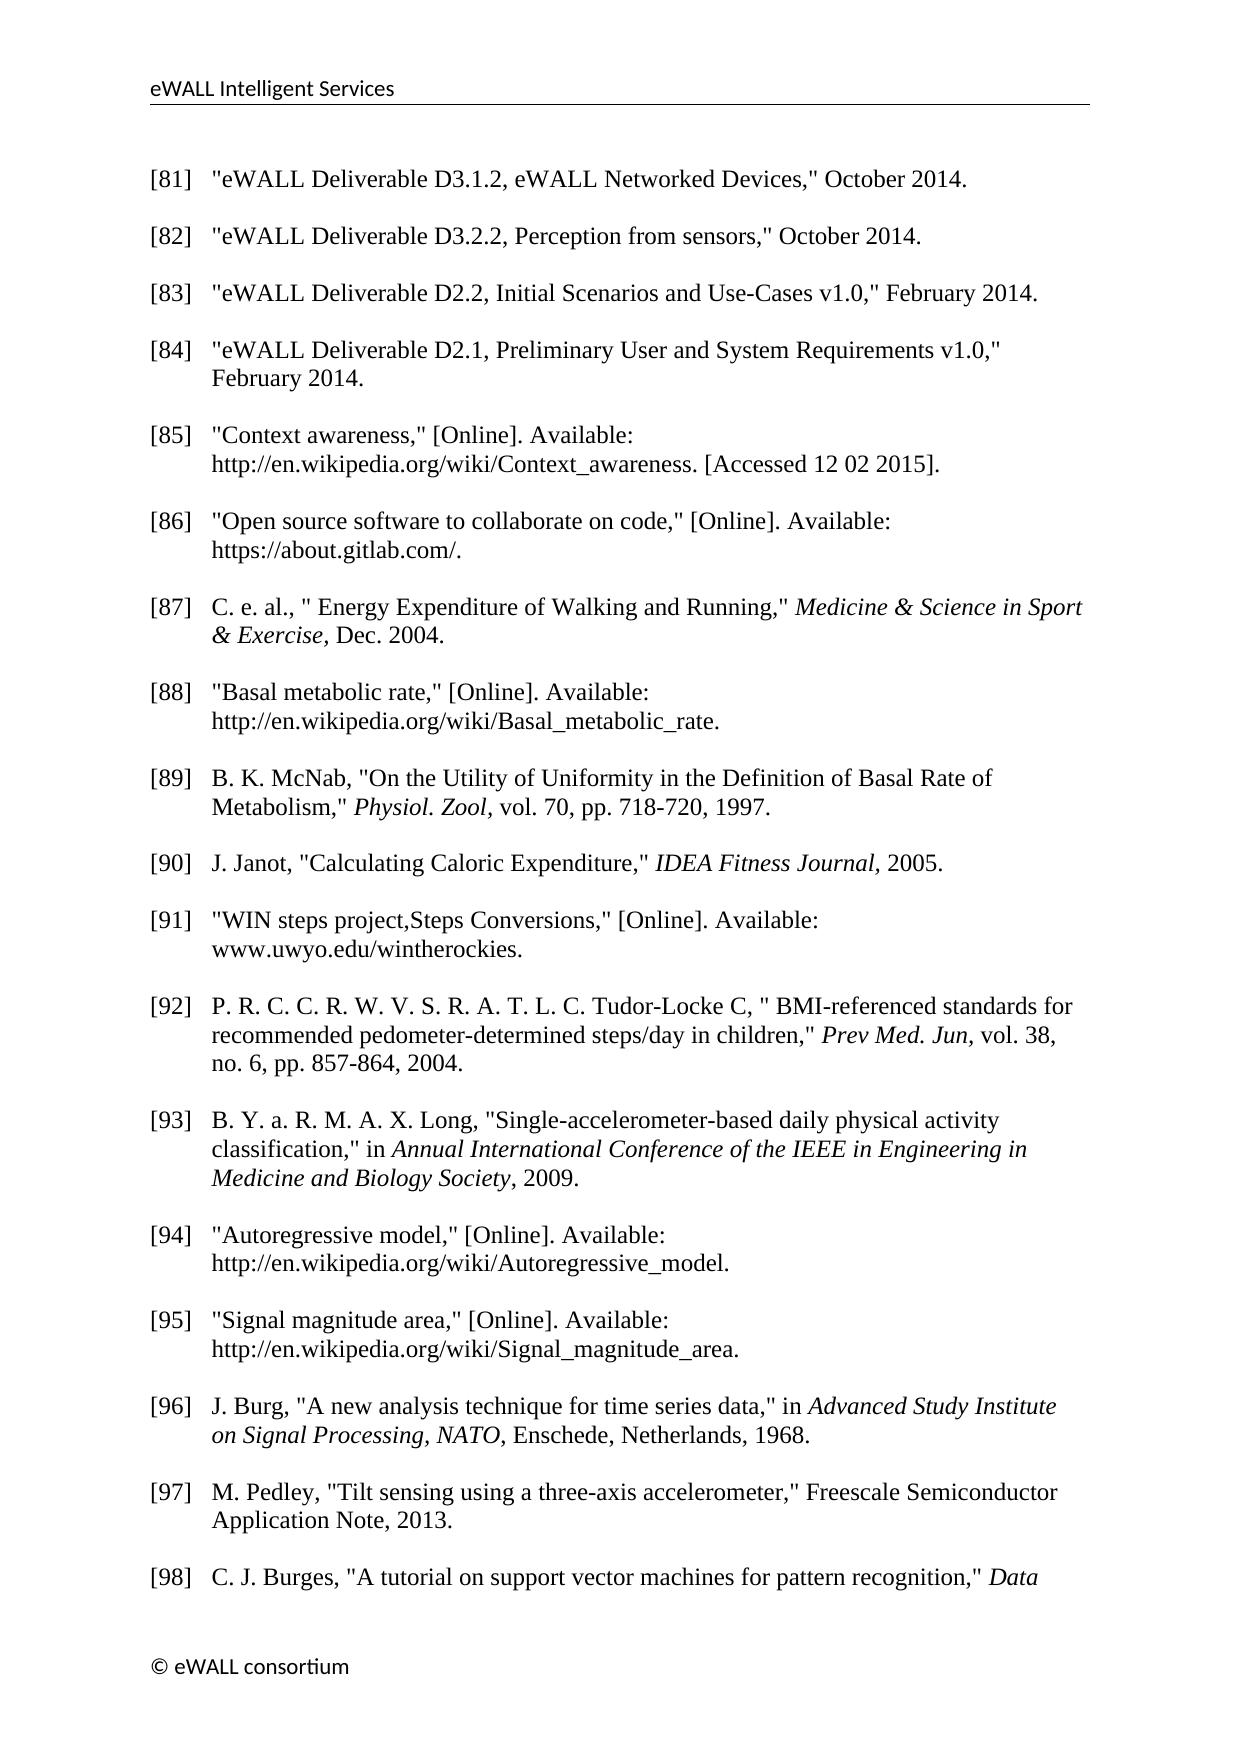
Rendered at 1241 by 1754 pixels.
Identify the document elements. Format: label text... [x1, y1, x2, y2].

table_cell [96] [149, 1377, 210, 1462]
table_cell "Open source software to collaborate on code," [Online]. Available: https://about.gitlab.com/. [210, 492, 1089, 577]
table_cell [92] [149, 977, 210, 1091]
table_cell [86] [149, 492, 210, 577]
table_cell "WIN steps project,Steps Conversions," [Online]. Available: www.uwyo.edu/wintherockies. [210, 891, 1089, 977]
table_cell P. R. C. C. R. W. V. S. R. A. T. L. C. Tudor-Locke C, " BMI-referenced standards for recommended pedometer-determined steps/day in children," Prev Med. Jun, vol. 38, no. 6, pp. 857-864, 2004. [210, 977, 1089, 1091]
table_cell [89] [149, 749, 210, 834]
table_cell [84] [149, 321, 210, 406]
table_cell "Autoregressive model," [Online]. Available: http://en.wikipedia.org/wiki/Autoregressive_model. [210, 1206, 1089, 1291]
table_cell "Basal metabolic rate," [Online]. Available: http://en.wikipedia.org/wiki/Basal_metabolic_rate. [210, 663, 1089, 749]
table_cell J. Janot, "Calculating Caloric Expenditure," IDEA Fitness Journal, 2005. [210, 834, 1089, 891]
table_cell "Signal magnitude area," [Online]. Available: http://en.wikipedia.org/wiki/Signal_magnitude_area. [210, 1291, 1089, 1377]
table_cell "Context awareness," [Online]. Available: http://en.wikipedia.org/wiki/Context_awareness. [Accessed 12 02 2015]. [210, 406, 1089, 492]
table_cell "eWALL Deliverable D2.2, Initial Scenarios and Use-Cases v1.0," February 2014. [210, 264, 1089, 321]
table_cell [97] [149, 1463, 210, 1548]
table_cell [94] [149, 1206, 210, 1291]
table_cell M. Pedley, "Tilt sensing using a three-axis accelerometer," Freescale Semiconductor Application Note, 2013. [210, 1463, 1089, 1548]
table_cell [90] [149, 834, 210, 891]
table_cell [93] [149, 1091, 210, 1206]
table_cell [81] [149, 150, 210, 207]
table_cell J. Burg, "A new analysis technique for time series data," in Advanced Study Institute on Signal Processing, NATO, Enschede, Netherlands, 1968. [210, 1377, 1089, 1462]
table_cell C. e. al., " Energy Expenditure of Walking and Running," Medicine & Science in Sport & Exercise, Dec. 2004. [210, 578, 1089, 663]
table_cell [210, 1548, 1089, 1592]
table_cell [88] [149, 663, 210, 749]
table_cell B. Y. a. R. M. A. X. Long, "Single-accelerometer-based daily physical activity classification," in Annual International Conference of the IEEE in Engineering in Medicine and Biology Society, 2009. [210, 1091, 1089, 1206]
table_cell [98] [149, 1548, 210, 1592]
table_cell [87] [149, 578, 210, 663]
table_cell [83] [149, 264, 210, 321]
table_cell [91] [149, 891, 210, 977]
table_cell [82] [149, 207, 210, 264]
table_cell [85] [149, 406, 210, 492]
table_cell B. K. McNab, "On the Utility of Uniformity in the Definition of Basal Rate of Metabolism," Physiol. Zool, vol. 70, pp. 718-720, 1997. [210, 749, 1089, 834]
table_cell "eWALL Deliverable D3.1.2, eWALL Networked Devices," October 2014. [210, 150, 1089, 207]
table_cell [95] [149, 1291, 210, 1377]
table_cell "eWALL Deliverable D2.1, Preliminary User and System Requirements v1.0," February 2014. [210, 321, 1089, 406]
table_cell "eWALL Deliverable D3.2.2, Perception from sensors," October 2014. [210, 207, 1089, 264]
